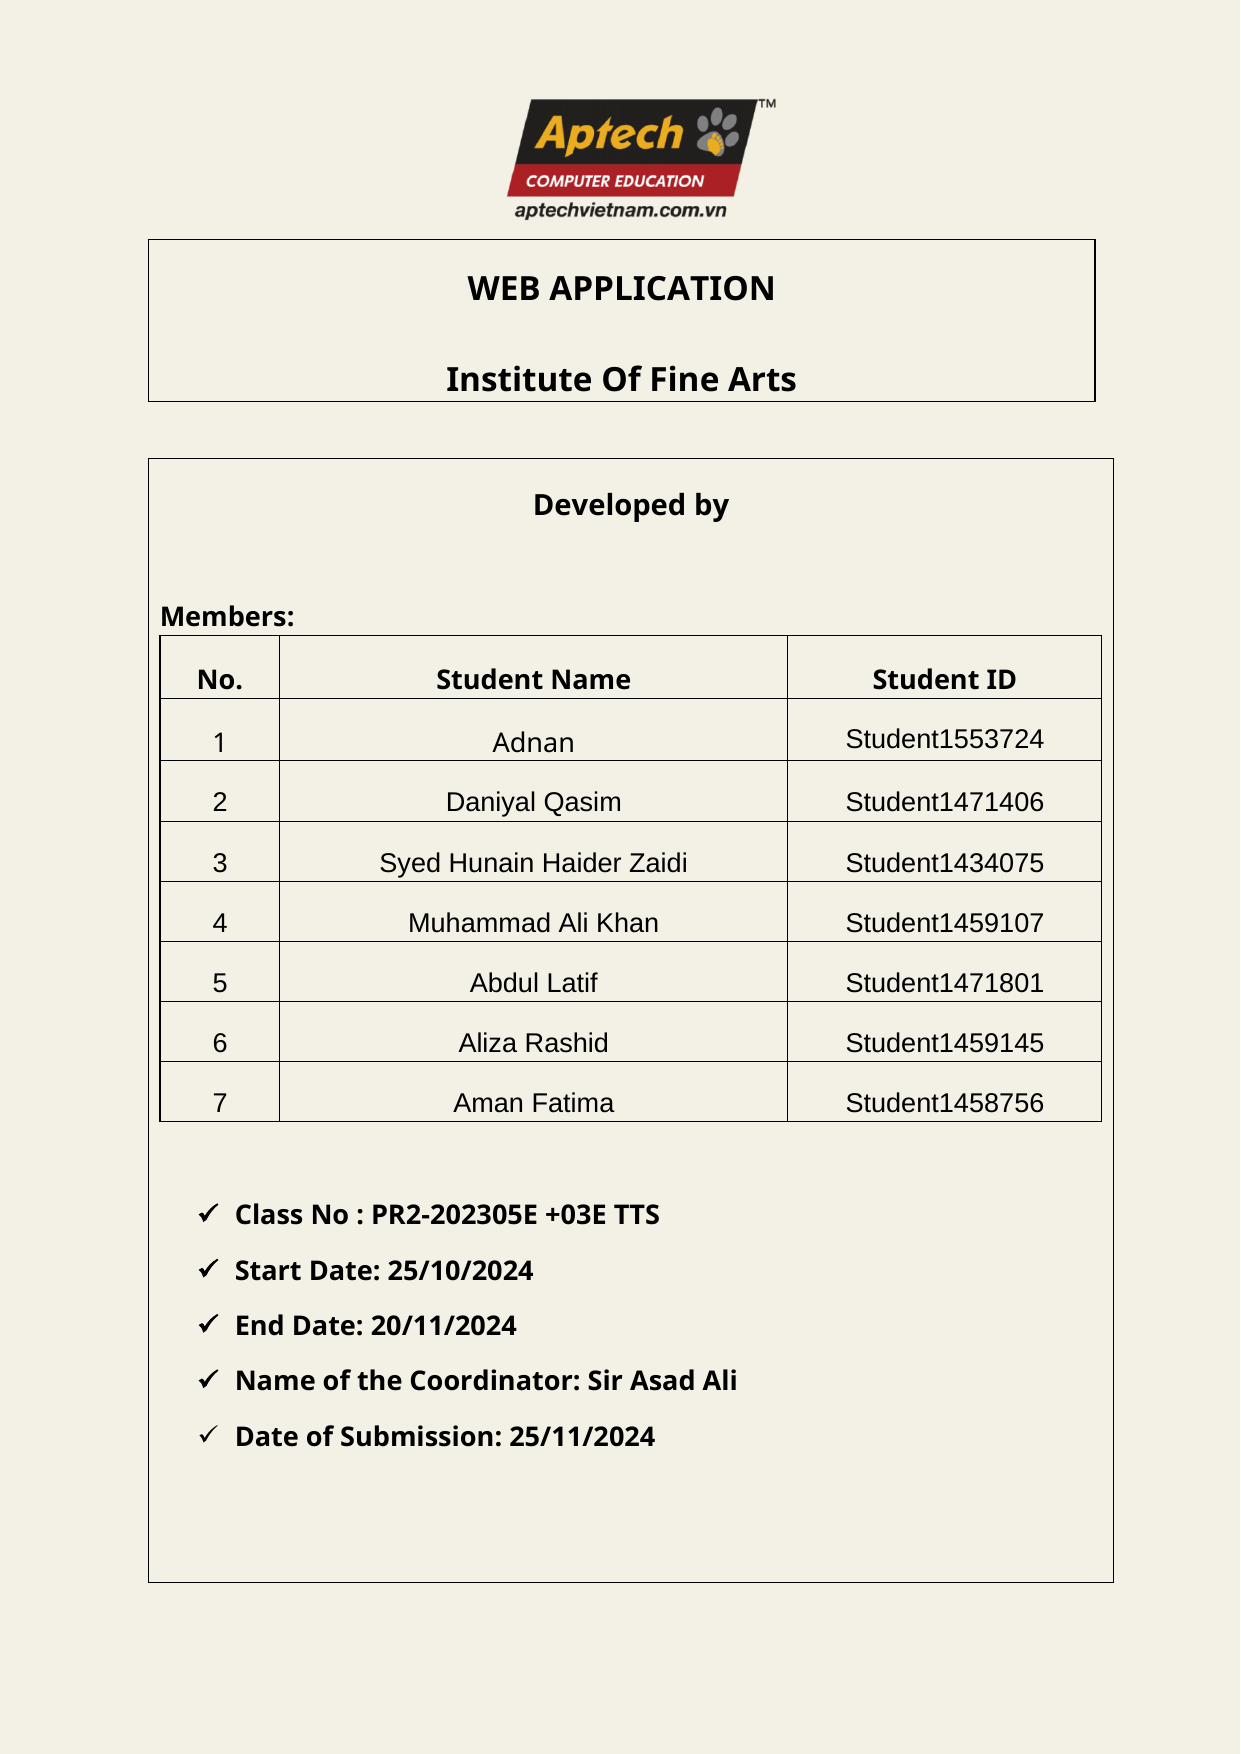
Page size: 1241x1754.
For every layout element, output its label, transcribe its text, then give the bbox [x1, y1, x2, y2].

table_header Developed by Members: Class No : PR2-202305E +03E TTS Start Date: 25/10/2024 End Date: 20/11/2024 Name of the Coordinator: Sir Asad Ali Date of Submission: 25/11/2024 [149, 459, 1113, 1582]
table_header WEB APPLICATION Institute Of Fine Arts [149, 240, 1094, 401]
picture [501, 91, 780, 220]
